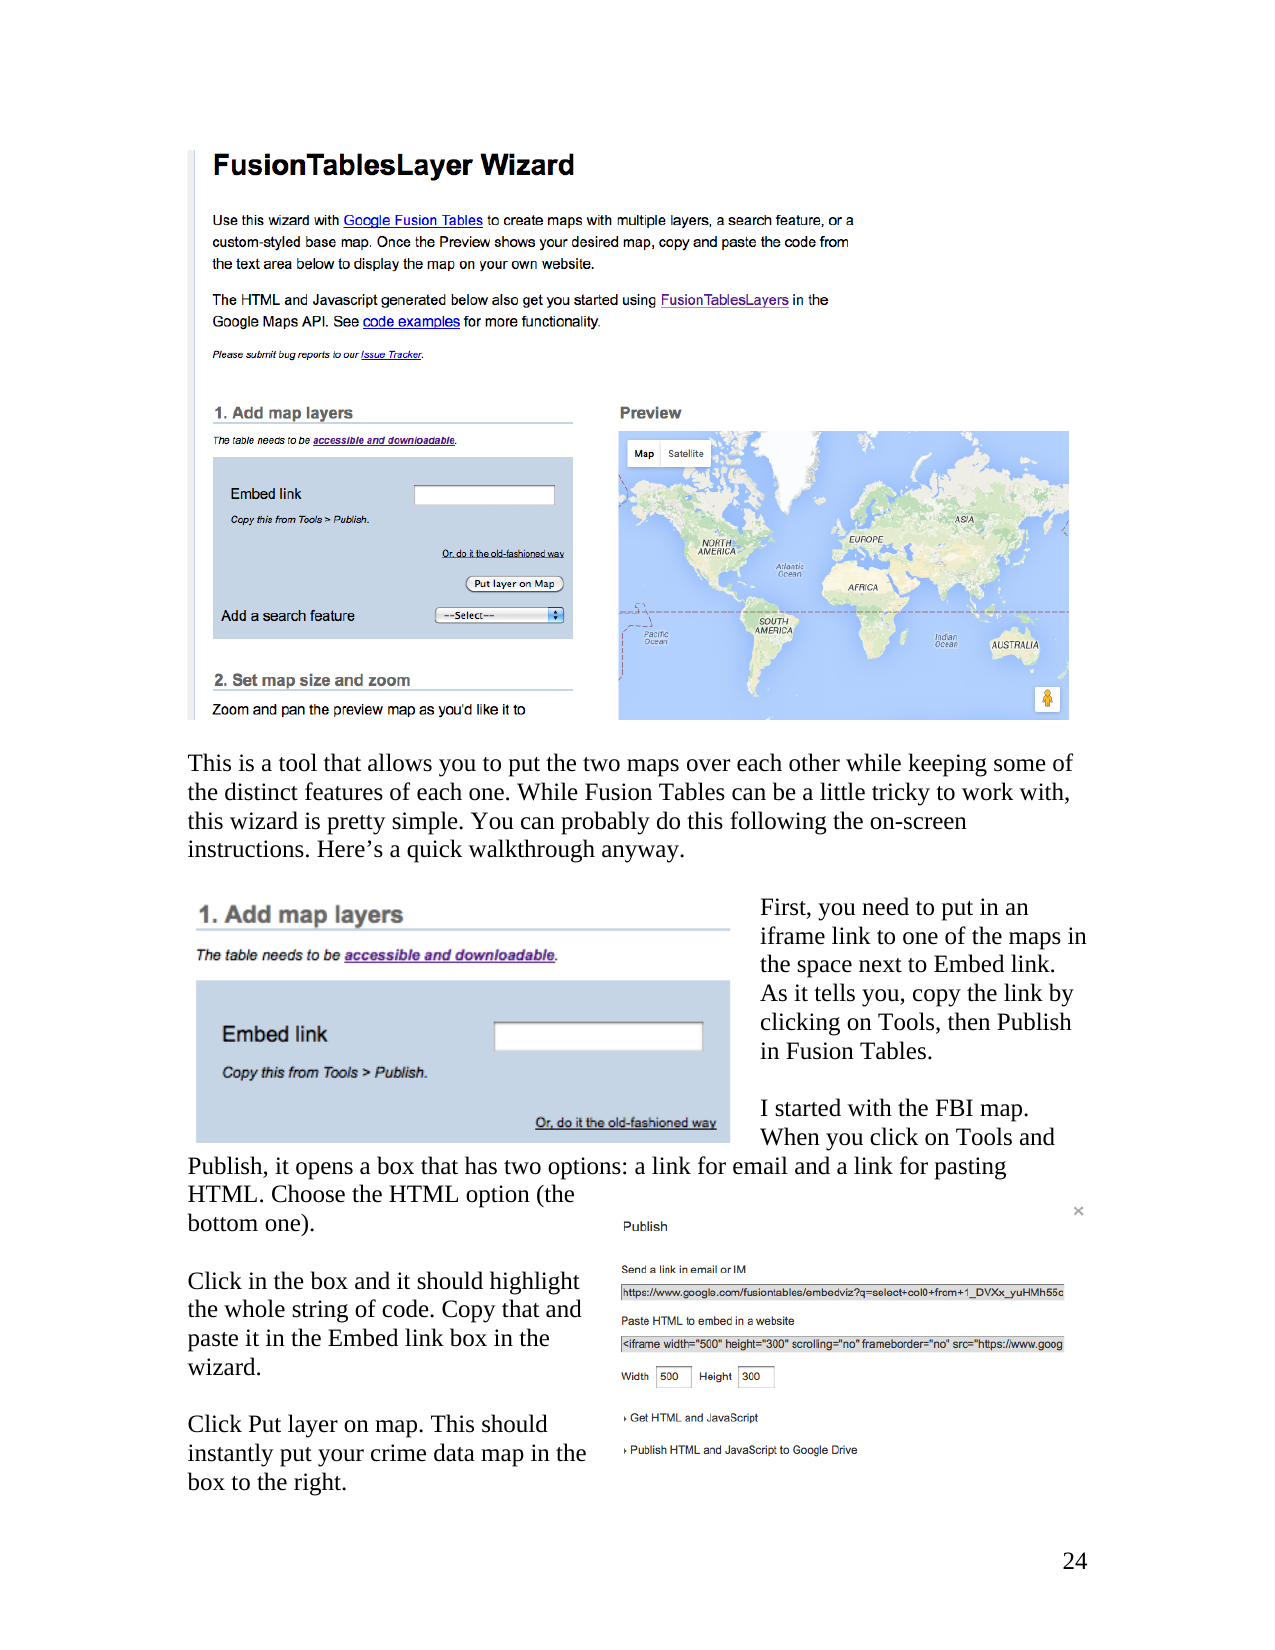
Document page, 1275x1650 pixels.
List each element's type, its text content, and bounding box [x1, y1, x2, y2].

picture [607, 1199, 1085, 1479]
picture [187, 892, 742, 1143]
text Click in the box and it should highlight the whole string of code. Copy that and paste it in the Embed link box in the wizard. [187, 1266, 607, 1381]
picture [187, 150, 1078, 720]
text This is a tool that allows you to put the two maps over each other while keeping some of the distinct features of each one. While Fusion Tables can be a little tricky to work with, this wizard is pretty simple. You can probably do this following the on-screen instructions. Here’s a quick walkthrough anyway. [187, 748, 1087, 863]
text Click Put layer on map. This should instantly put your crime data map in the box to the right. [187, 1409, 1087, 1496]
text First, you need to put in an iframe link to one of the maps in the space next to Embed link. As it tells you, copy the link by clicking on Tools, then Publish in Fusion Tables. [742, 892, 1087, 1064]
text I started with the FBI map. When you click on Tools and Publish, it opens a box that has two options: a link for email and a link for pasting HTML. Choose the HTML option (the bottom one). [187, 1093, 1087, 1237]
